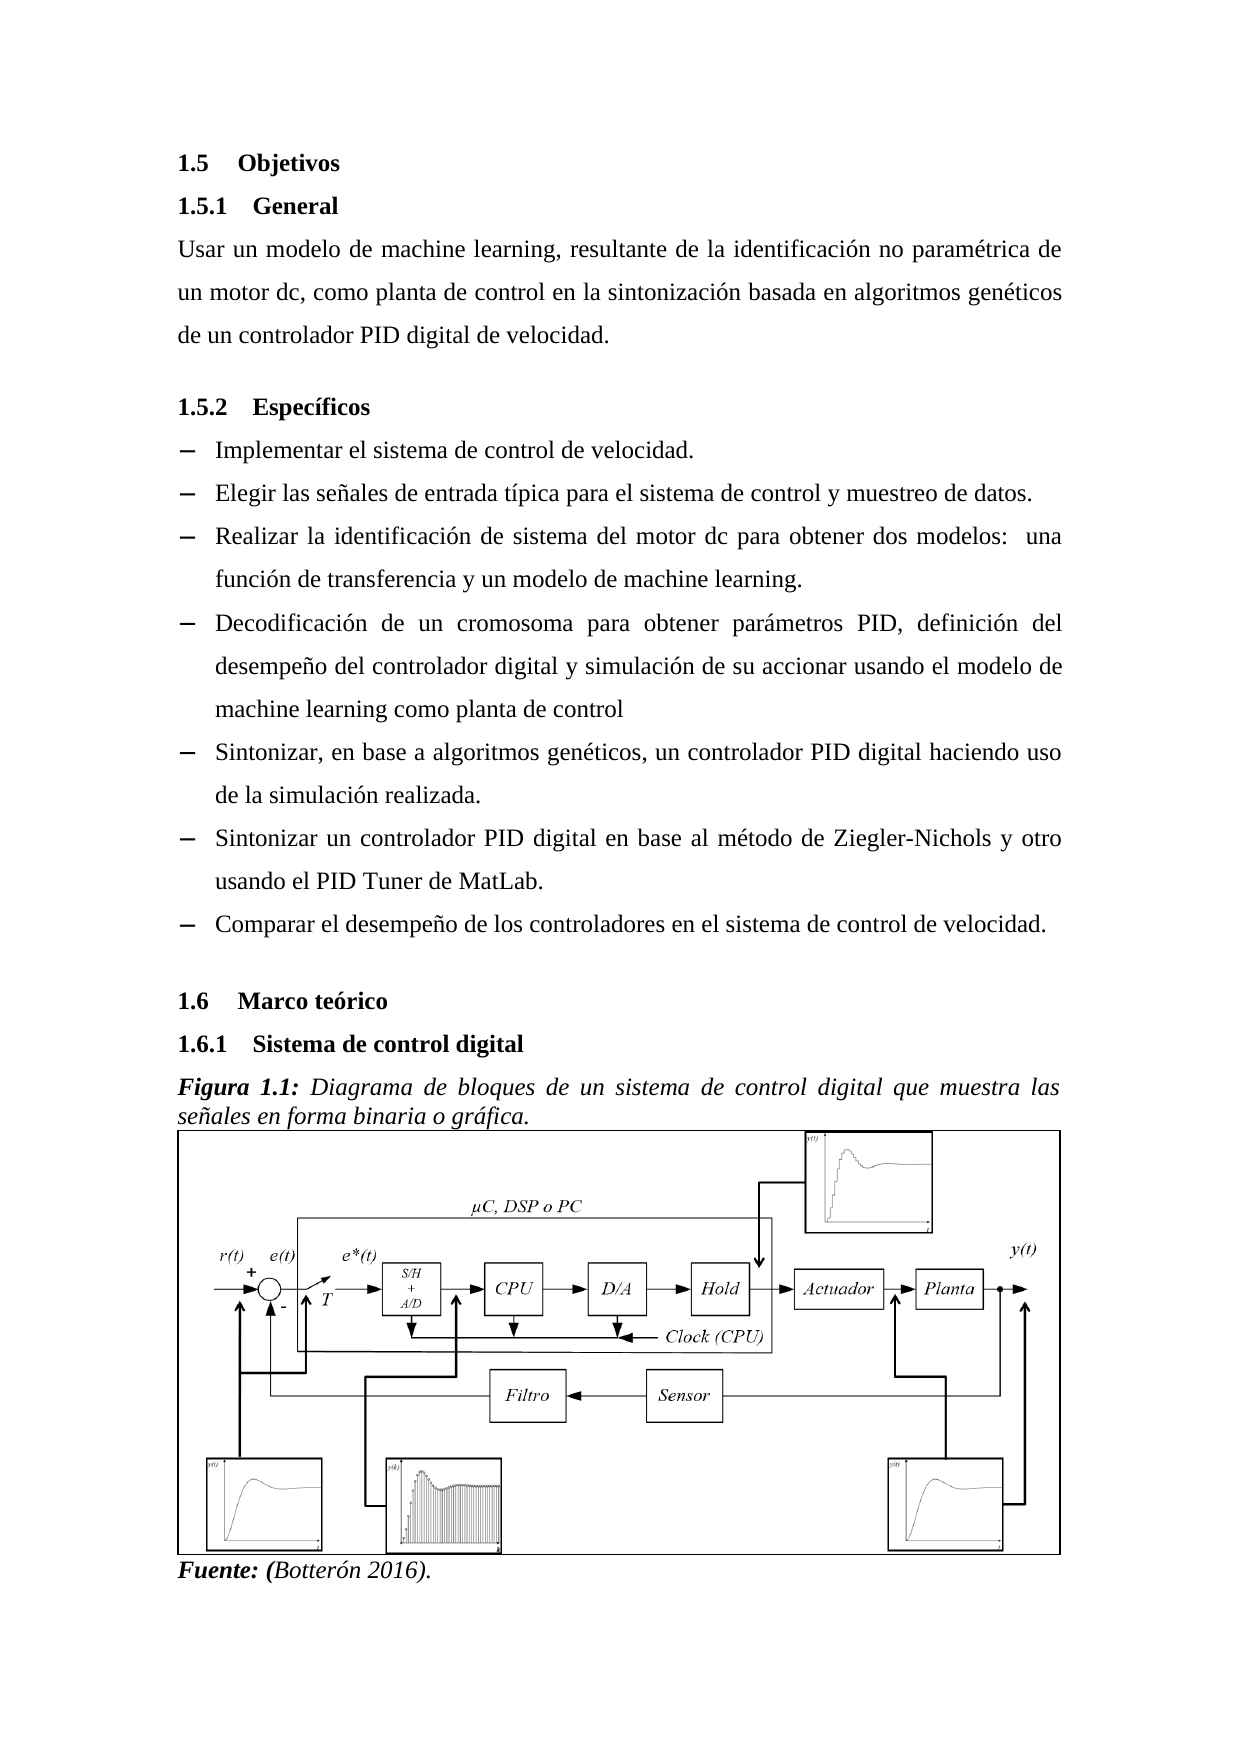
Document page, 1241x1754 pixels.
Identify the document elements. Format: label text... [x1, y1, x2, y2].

text Figura 1.1: Diagrama de bloques de un sistema de control digital que muestra las señales en forma binaria o gráfica. [177, 1072, 1063, 1130]
list Comparar el desempeño de los controladores en el sistema de control de velocidad. [177, 909, 1063, 938]
subtitle Marco teórico [177, 986, 1063, 1015]
list Sintonizar un controlador PID digital en base al método de Ziegler-Nichols y otro usando el PID Tuner de MatLab. [177, 823, 1063, 895]
text Usar un modelo de machine learning, resultante de la identificación no paramétrica de un motor dc, como planta de control en la sintonización basada en algoritmos genéticos de un controlador PID digital de velocidad. [177, 234, 1063, 349]
list Sintonizar, en base a algoritmos genéticos, un controlador PID digital haciendo uso de la simulación realizada. [177, 737, 1063, 809]
list Elegir las señales de entrada típica para el sistema de control y muestreo de datos. [177, 478, 1063, 507]
subtitle Objetivos [177, 148, 1063, 176]
subtitle General [177, 191, 1063, 219]
subtitle Sistema de control digital [177, 1029, 1063, 1058]
picture [199, 1131, 1039, 1554]
list Decodificación de un cromosoma para obtener parámetros PID, definición del desempeño del controlador digital y simulación de su accionar usando el modelo de machine learning como planta de control [177, 608, 1063, 723]
list Implementar el sistema de control de velocidad. [177, 435, 1063, 464]
subtitle Específicos [177, 392, 1063, 421]
list Realizar la identificación de sistema del motor dc para obtener dos modelos: una función de transferencia y un modelo de machine learning. [177, 521, 1063, 593]
